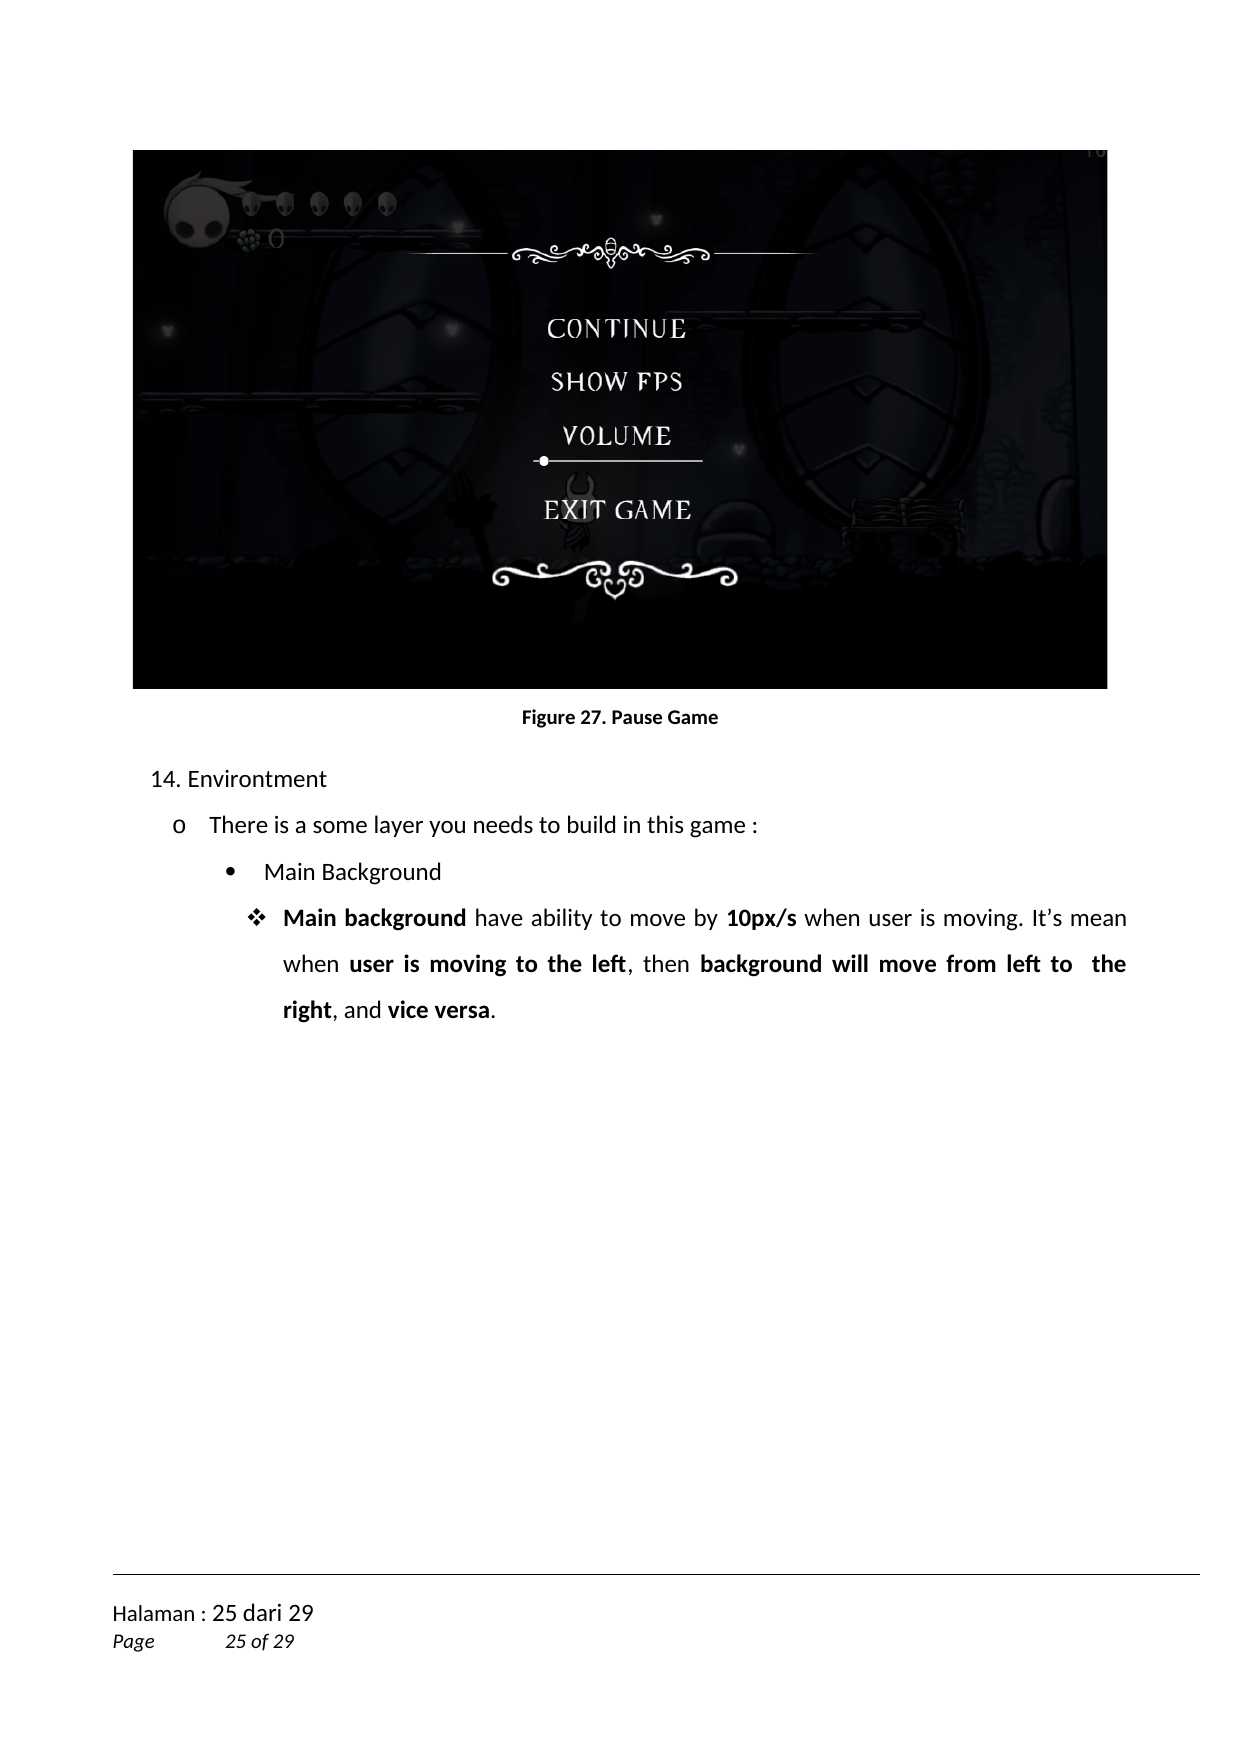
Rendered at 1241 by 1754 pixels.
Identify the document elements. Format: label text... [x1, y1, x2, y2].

list There is a some layer you needs to build in this game : [172, 809, 1128, 841]
picture [132, 150, 1108, 689]
list Main background have ability to move by 10px/s when user is moving. It’s mean when user is moving to the left, then background will move from left to the right, and vice versa. [245, 902, 1128, 1024]
list Environtment [150, 763, 1128, 794]
list Main Background [226, 857, 1128, 887]
text Figure 27. Pause Game [112, 704, 1128, 730]
